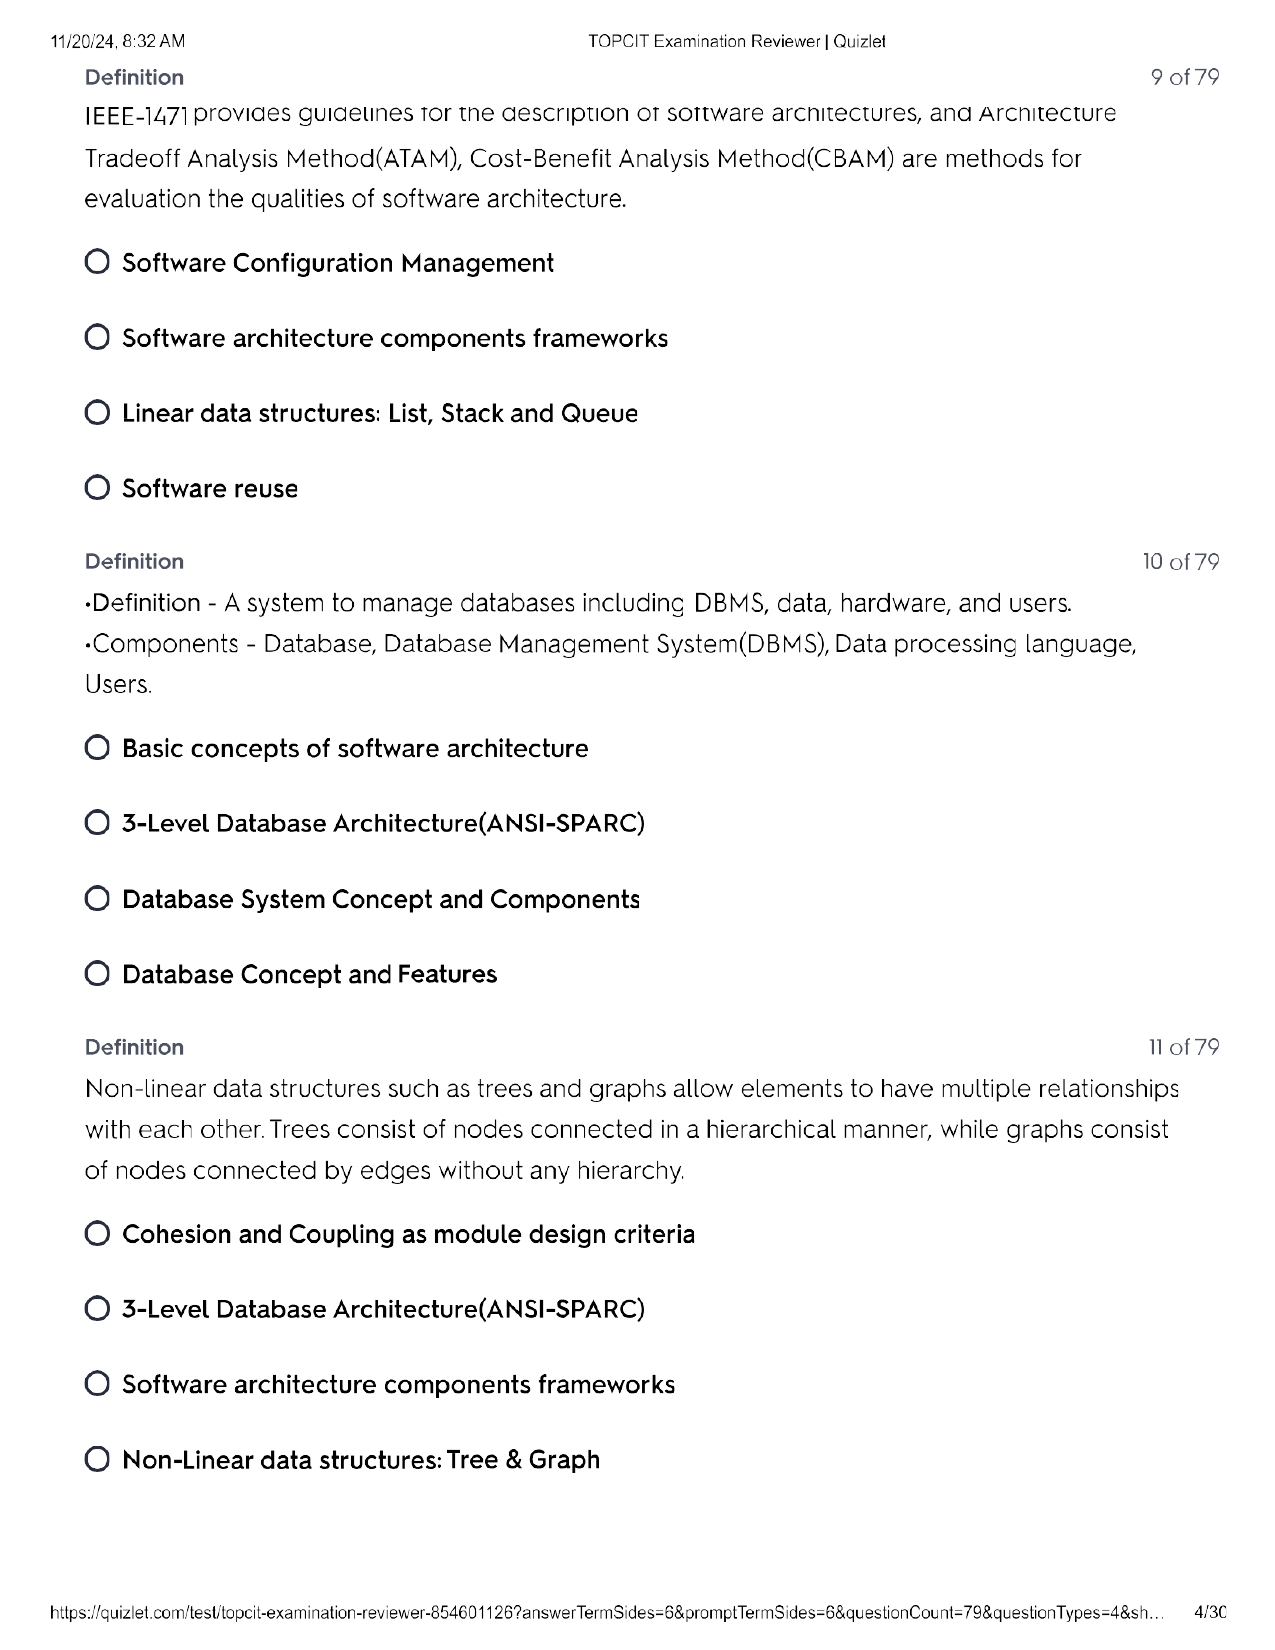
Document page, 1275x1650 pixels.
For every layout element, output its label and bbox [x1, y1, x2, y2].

picture [385, 634, 491, 652]
picture [85, 188, 621, 212]
picture [447, 1449, 599, 1473]
picture [59, 34, 117, 50]
picture [153, 107, 186, 125]
picture [86, 633, 238, 657]
picture [84, 323, 110, 350]
picture [84, 809, 110, 835]
picture [124, 964, 391, 988]
picture [84, 1446, 110, 1472]
picture [123, 34, 155, 47]
picture [85, 146, 1082, 172]
picture [123, 107, 150, 125]
picture [84, 885, 110, 911]
picture [86, 674, 151, 693]
picture [123, 1224, 695, 1248]
picture [124, 889, 639, 913]
picture [124, 403, 379, 422]
picture [85, 1120, 130, 1139]
picture [122, 252, 554, 277]
picture [1170, 553, 1190, 570]
picture [500, 631, 829, 658]
picture [1027, 634, 1136, 657]
picture [836, 634, 1016, 657]
picture [1170, 68, 1190, 85]
picture [122, 328, 668, 351]
picture [51, 1605, 1163, 1622]
picture [87, 1078, 1179, 1102]
picture [572, 1297, 644, 1322]
picture [159, 34, 184, 47]
picture [588, 34, 821, 47]
picture [1195, 68, 1219, 85]
picture [85, 1160, 684, 1184]
picture [1170, 1038, 1190, 1055]
picture [149, 1297, 537, 1322]
picture [149, 811, 537, 836]
picture [184, 1450, 441, 1469]
picture [696, 592, 1067, 615]
picture [208, 592, 683, 617]
picture [84, 248, 110, 274]
picture [84, 474, 110, 500]
picture [265, 634, 376, 655]
picture [1195, 1038, 1219, 1055]
picture [1195, 553, 1219, 570]
picture [124, 1449, 182, 1469]
picture [194, 107, 1116, 126]
picture [84, 1295, 110, 1321]
picture [122, 478, 298, 498]
picture [84, 734, 110, 760]
picture [124, 738, 588, 762]
picture [572, 811, 644, 836]
picture [270, 1119, 1168, 1143]
picture [84, 399, 110, 425]
picture [122, 1374, 675, 1398]
picture [139, 1120, 192, 1138]
picture [201, 1119, 264, 1138]
picture [834, 34, 886, 48]
picture [390, 403, 638, 425]
picture [84, 960, 110, 986]
picture [1194, 1605, 1227, 1618]
picture [84, 1220, 110, 1246]
picture [84, 1370, 110, 1396]
